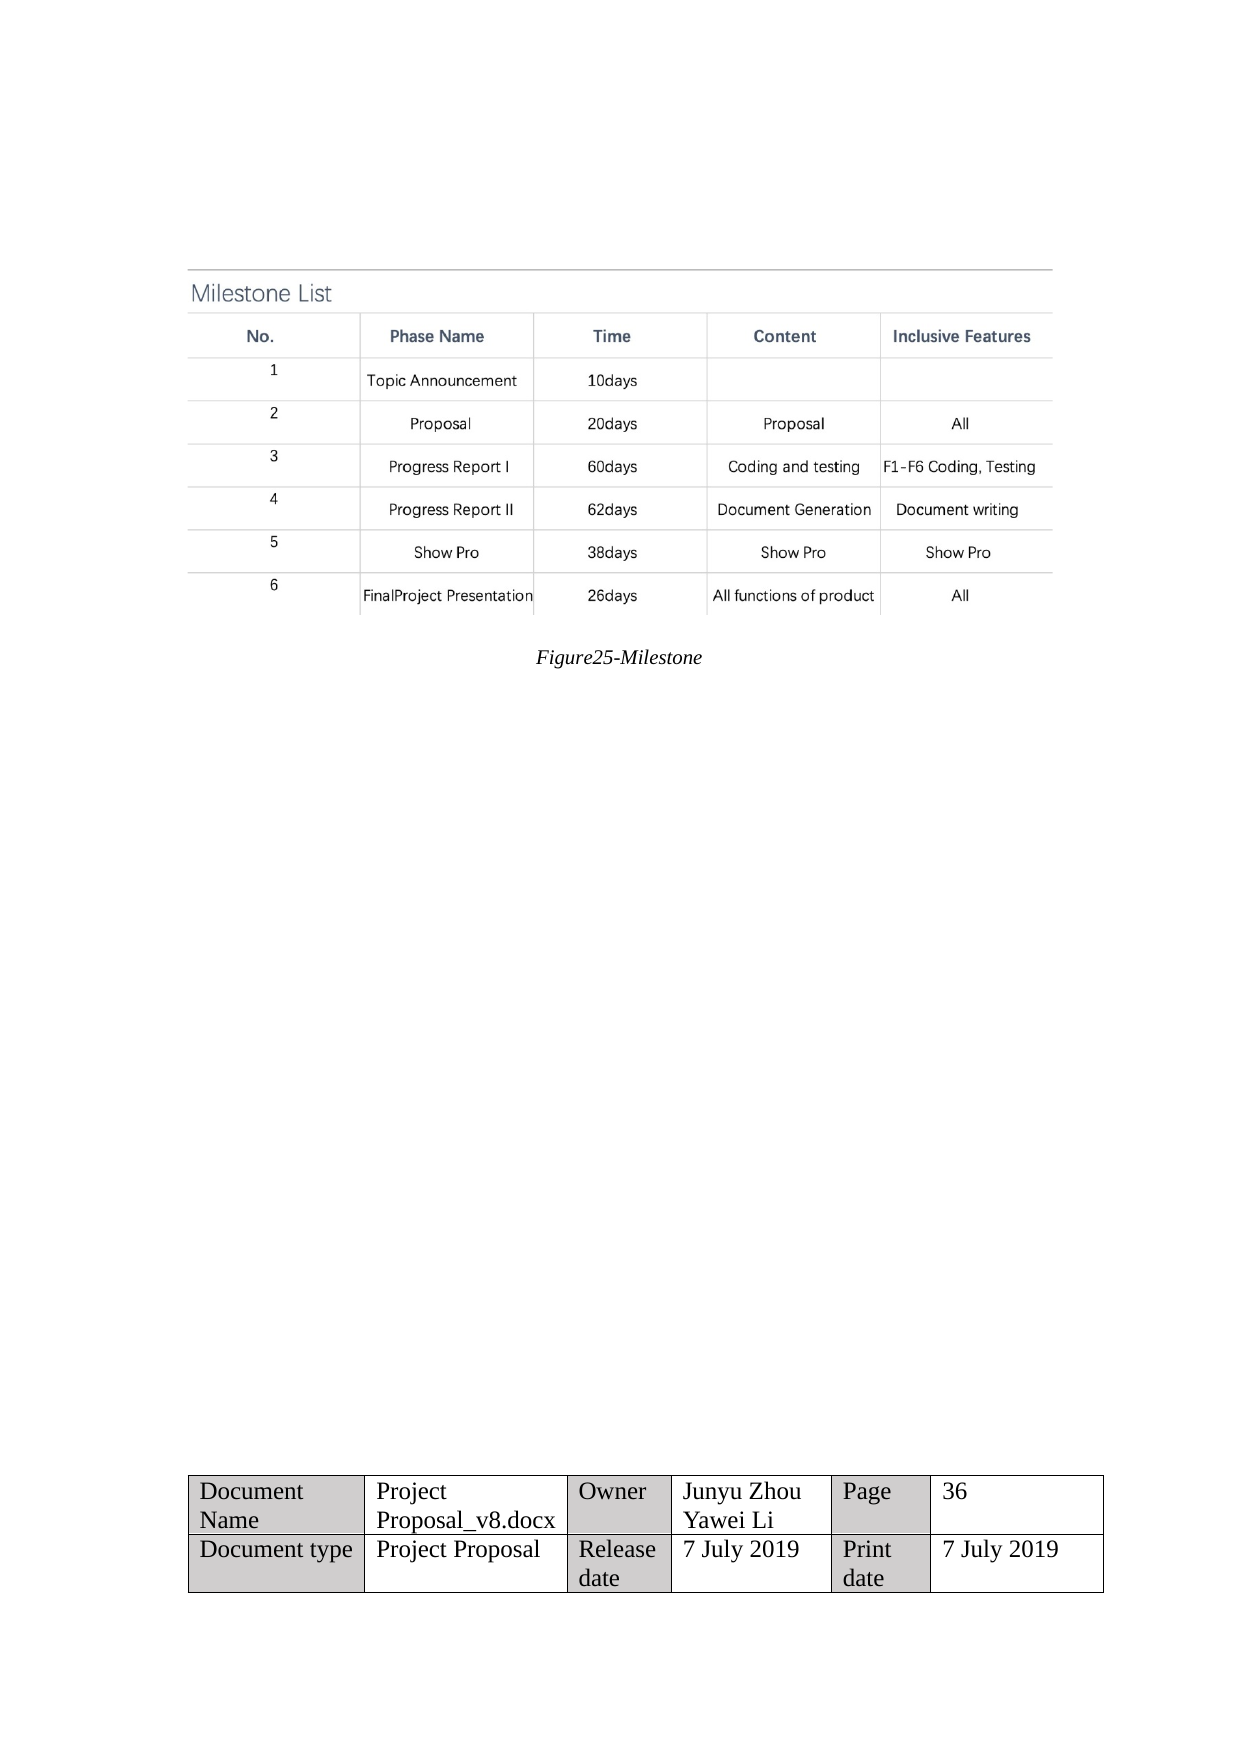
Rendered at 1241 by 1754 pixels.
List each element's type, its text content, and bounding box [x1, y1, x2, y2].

picture [187, 269, 1053, 615]
text Figure25-Milestone [187, 645, 1053, 669]
